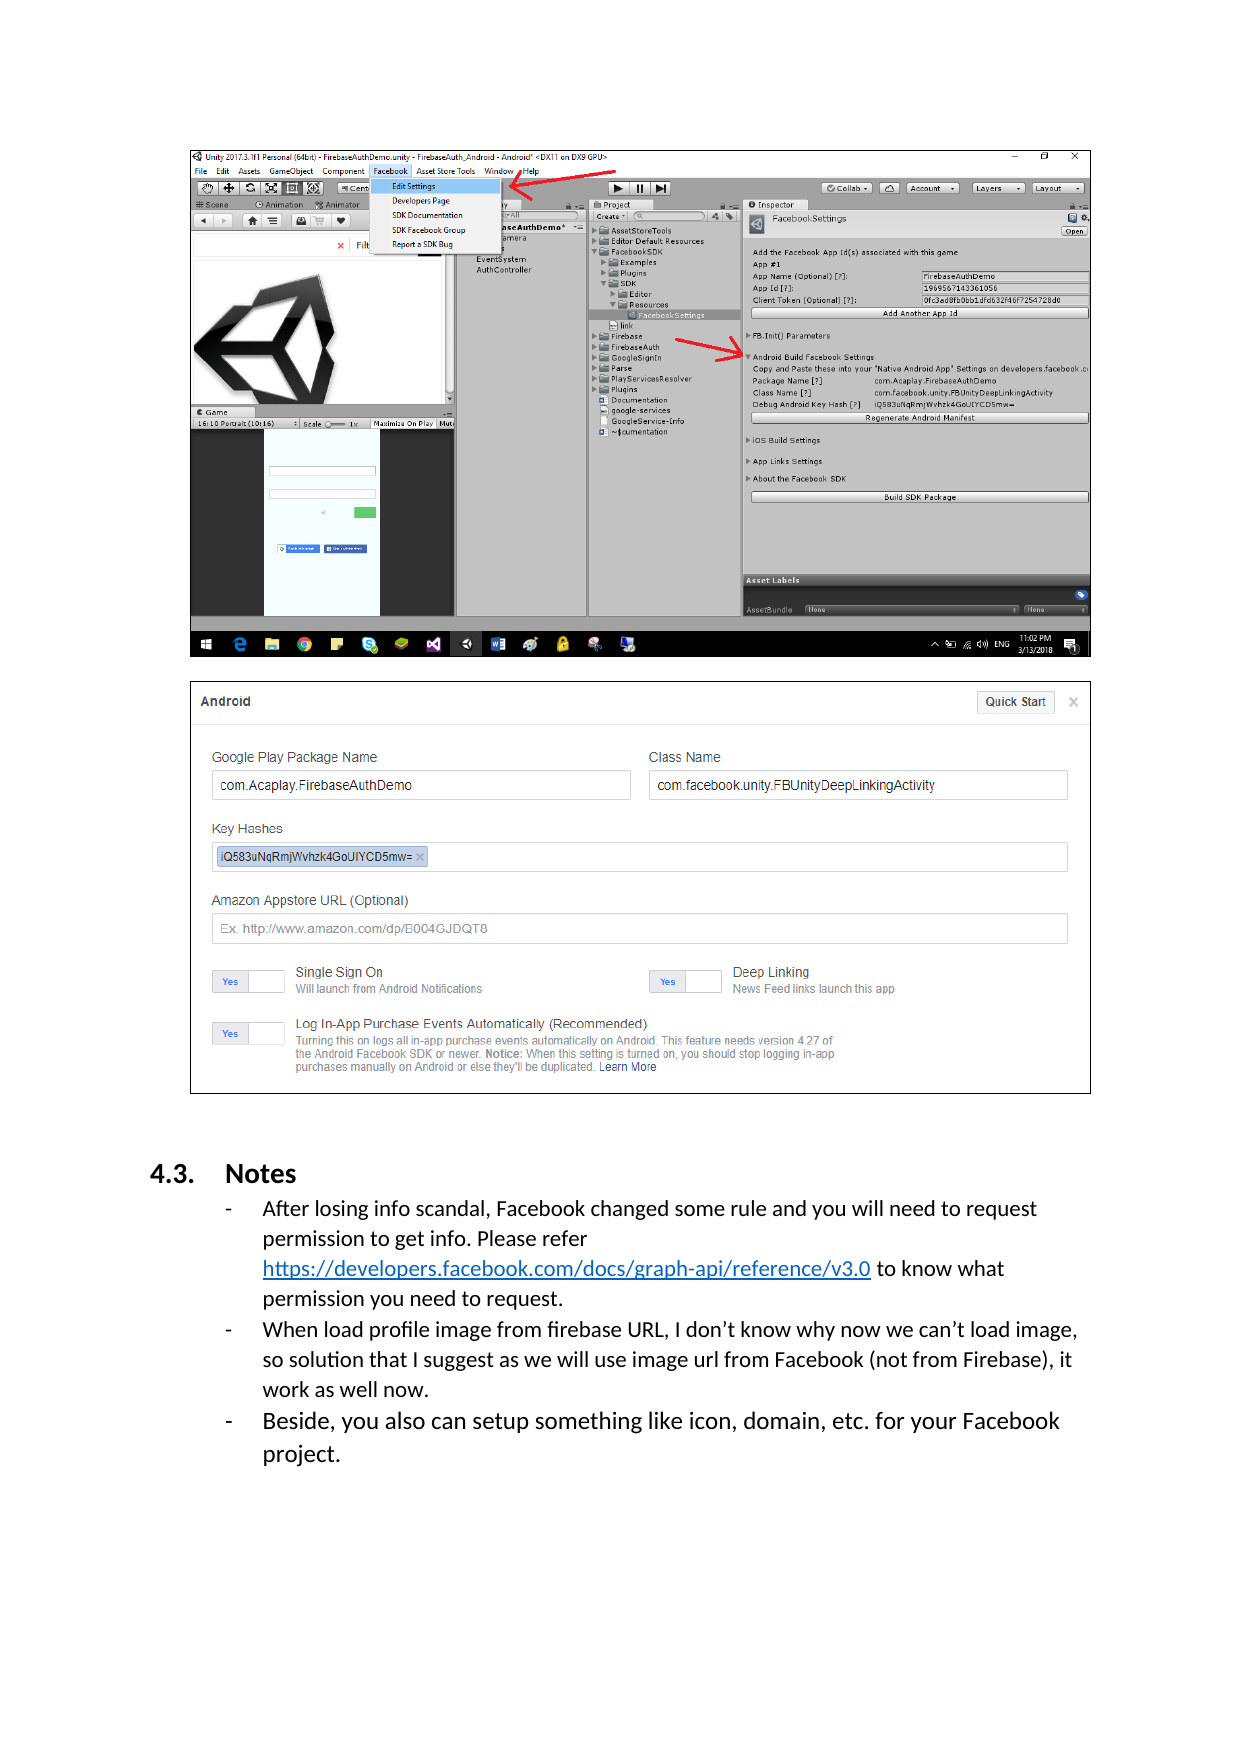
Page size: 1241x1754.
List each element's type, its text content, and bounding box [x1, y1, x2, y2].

list After losing info scandal, Facebook changed some rule and you will need to request permission to get info. Please refer https://developers.facebook.com/docs/graph-api/reference/v3.0 to know what permission you need to request. [225, 1194, 1090, 1312]
subtitle Notes [150, 1155, 1090, 1191]
picture [191, 151, 1090, 656]
list When load profile image from firebase URL, I don’t know why now we can’t load image, so solution that I suggest as we will use image url from Facebook (not from Firebase), it work as well now. [225, 1315, 1090, 1403]
list Beside, you also can setup something like icon, domain, etc. for your Facebook project. [225, 1405, 1090, 1469]
picture [191, 682, 1090, 1093]
